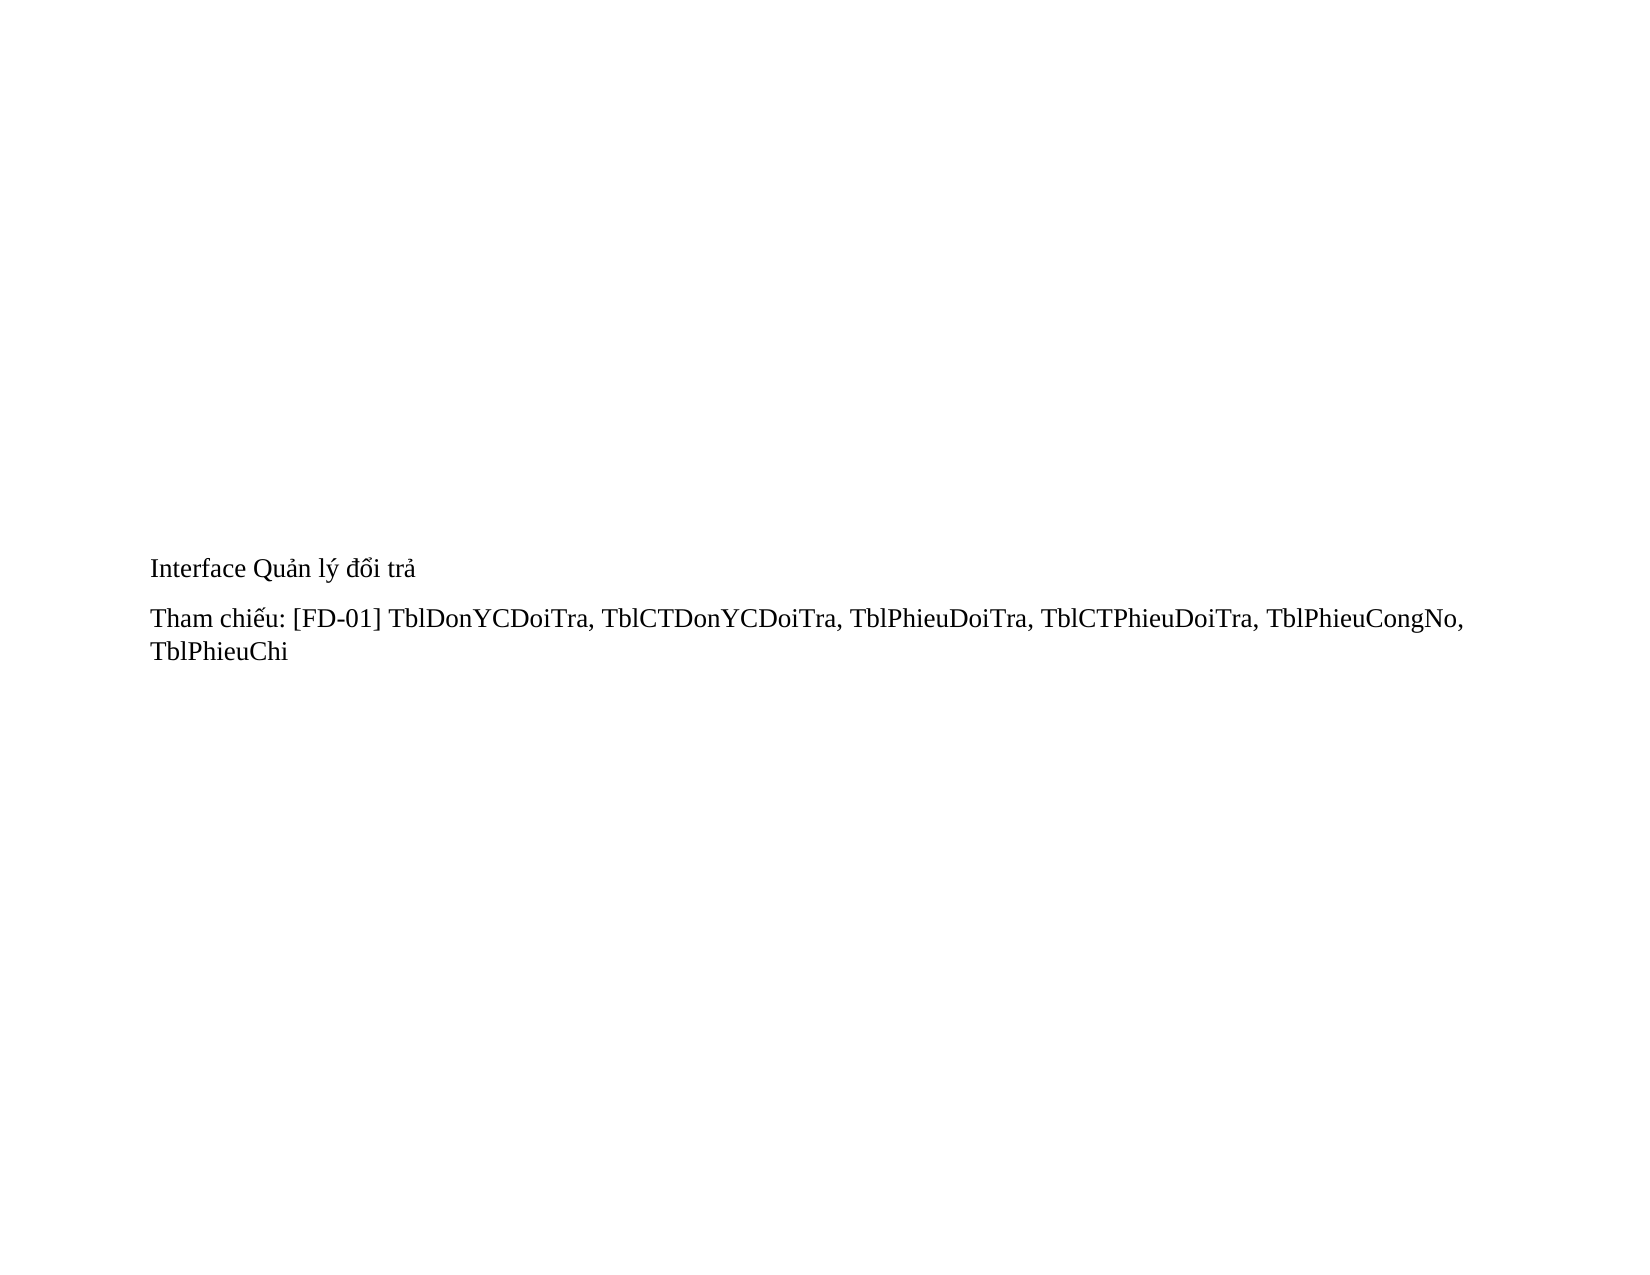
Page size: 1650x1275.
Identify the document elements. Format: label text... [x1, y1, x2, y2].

text Tham chiếu: [FD-01] TblDonYCDoiTra, TblCTDonYCDoiTra, TblPhieuDoiTra, TblCTPhieuDoiTra, TblPhieuCongNo, TblPhieuChi [150, 602, 1500, 667]
text Interface Quản lý đổi trả [150, 552, 1500, 583]
